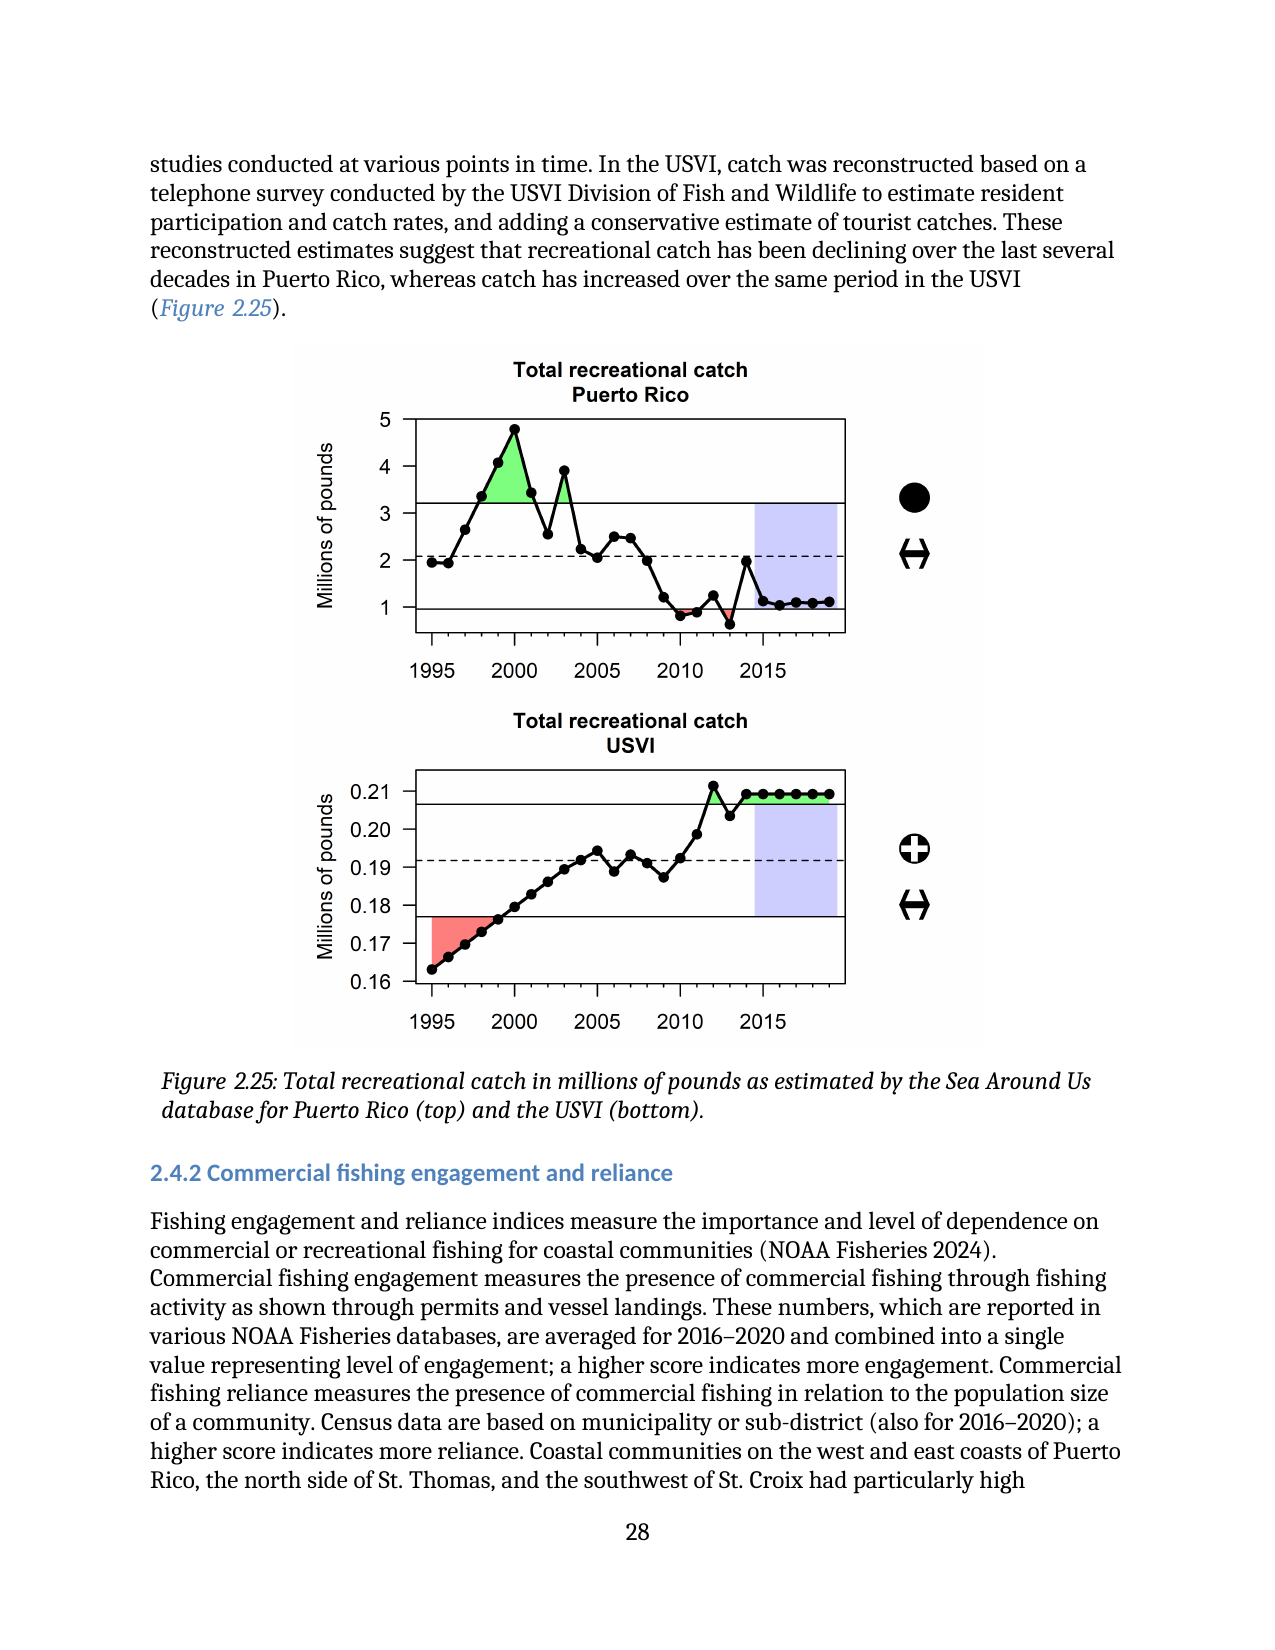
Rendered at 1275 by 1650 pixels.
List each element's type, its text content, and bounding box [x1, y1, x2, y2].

table_header Figure 2.25: Total recreational catch in millions of pounds as estimated by the Sea Around Us database for Puerto Rico (top) and the USVI (bottom). [150, 341, 1125, 1137]
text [150, 150, 1125, 322]
picture [291, 345, 984, 1046]
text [150, 1207, 1125, 1494]
subtitle 2.4.2 Commercial fishing engagement and reliance [150, 1158, 1125, 1188]
